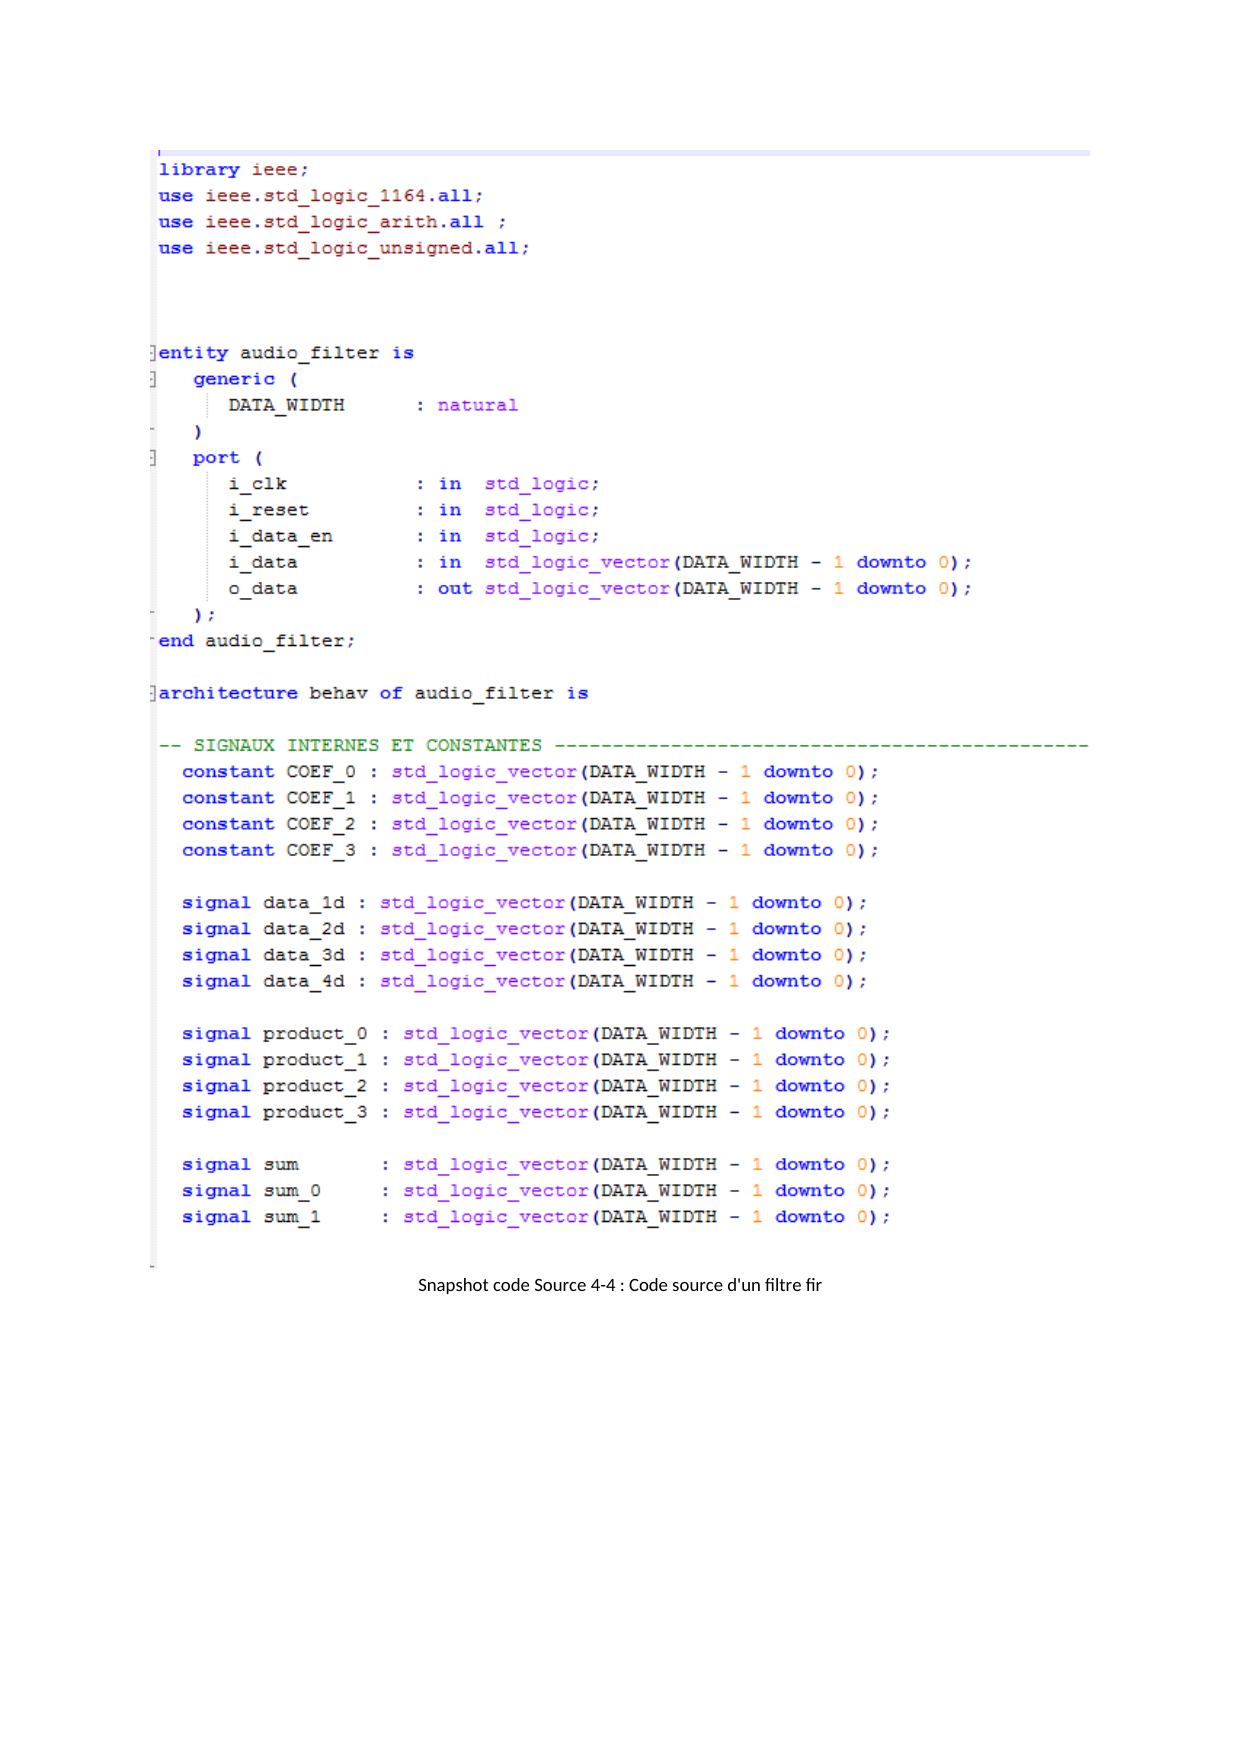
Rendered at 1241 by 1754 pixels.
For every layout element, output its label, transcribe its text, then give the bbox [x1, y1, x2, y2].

text Snapshot code Source 4-1 : Code source d'un filtre fir [150, 1273, 1090, 1296]
picture [150, 150, 1091, 1269]
